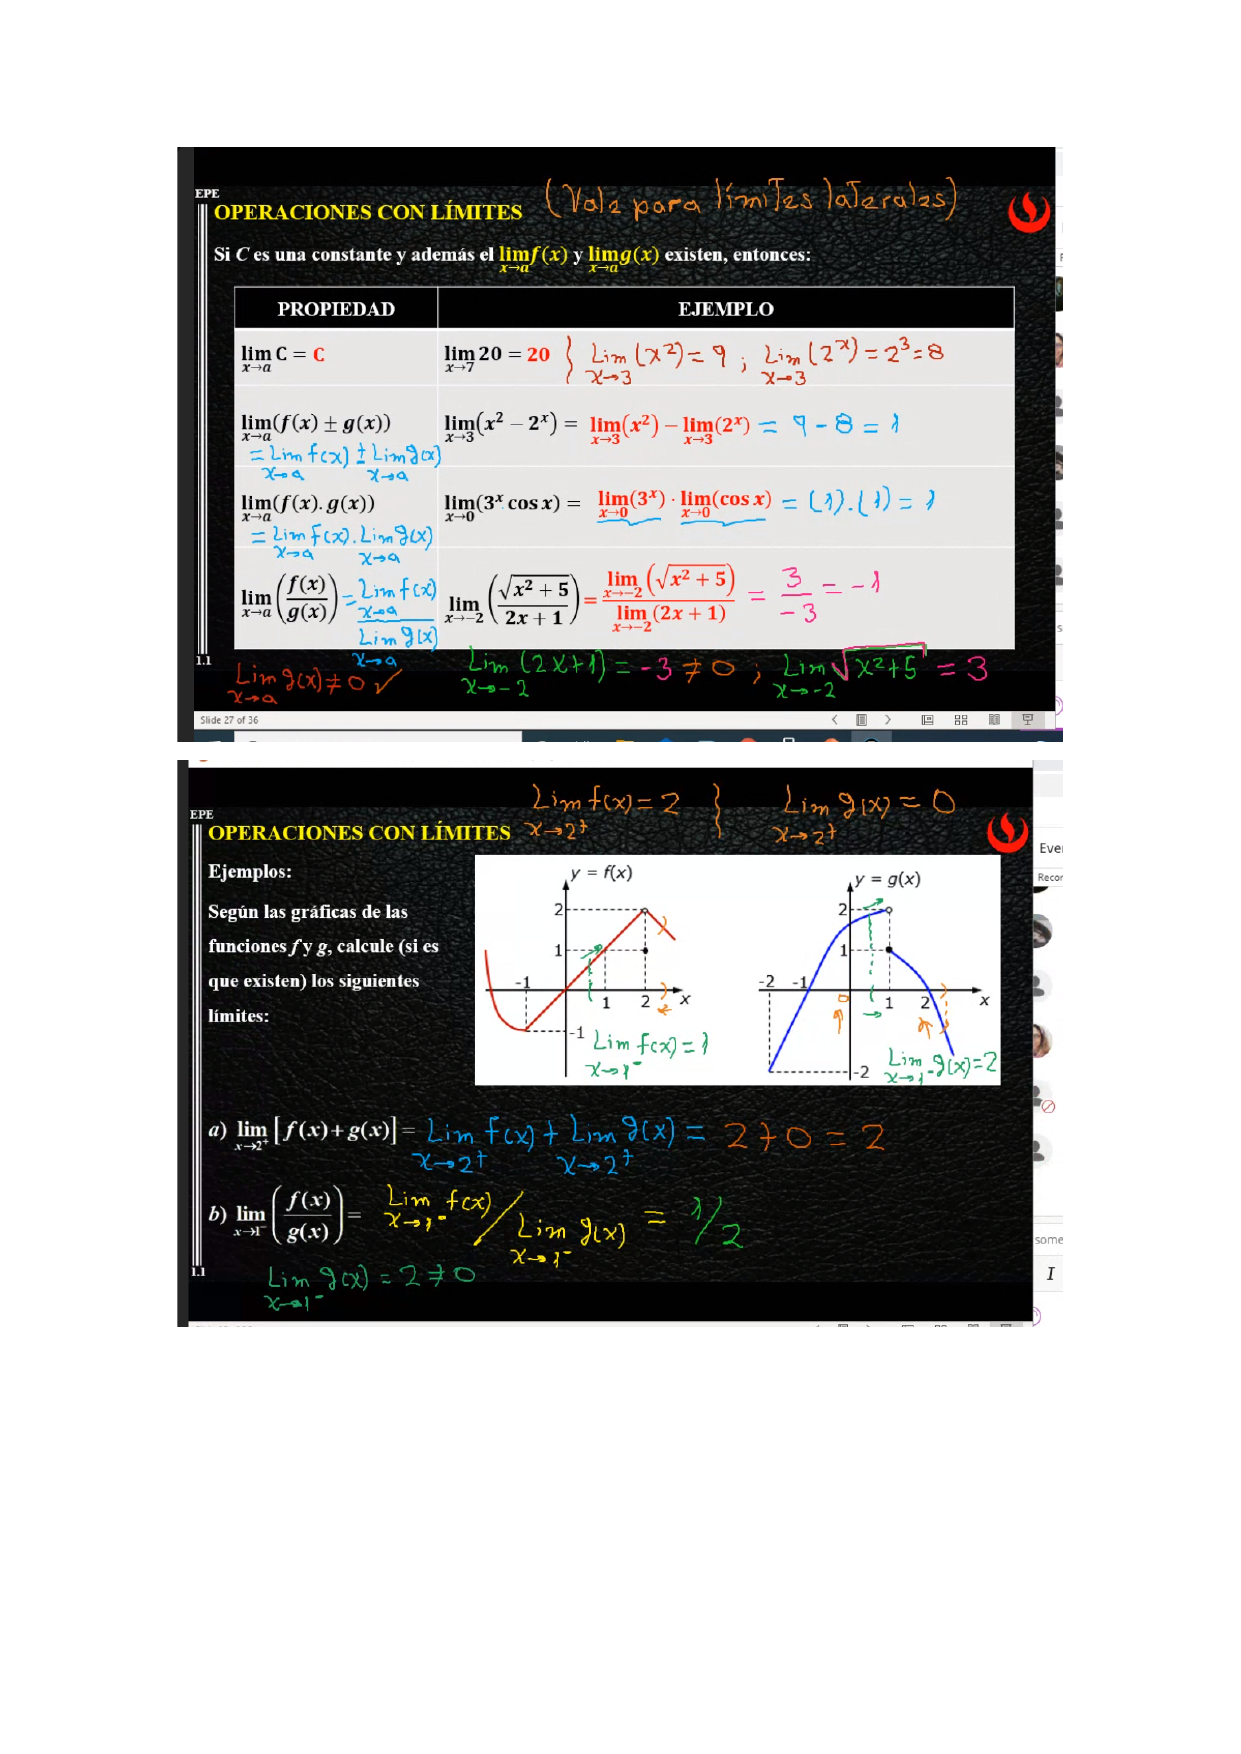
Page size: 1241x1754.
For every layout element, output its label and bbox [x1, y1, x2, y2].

picture [177, 147, 1063, 742]
picture [177, 760, 1063, 1327]
